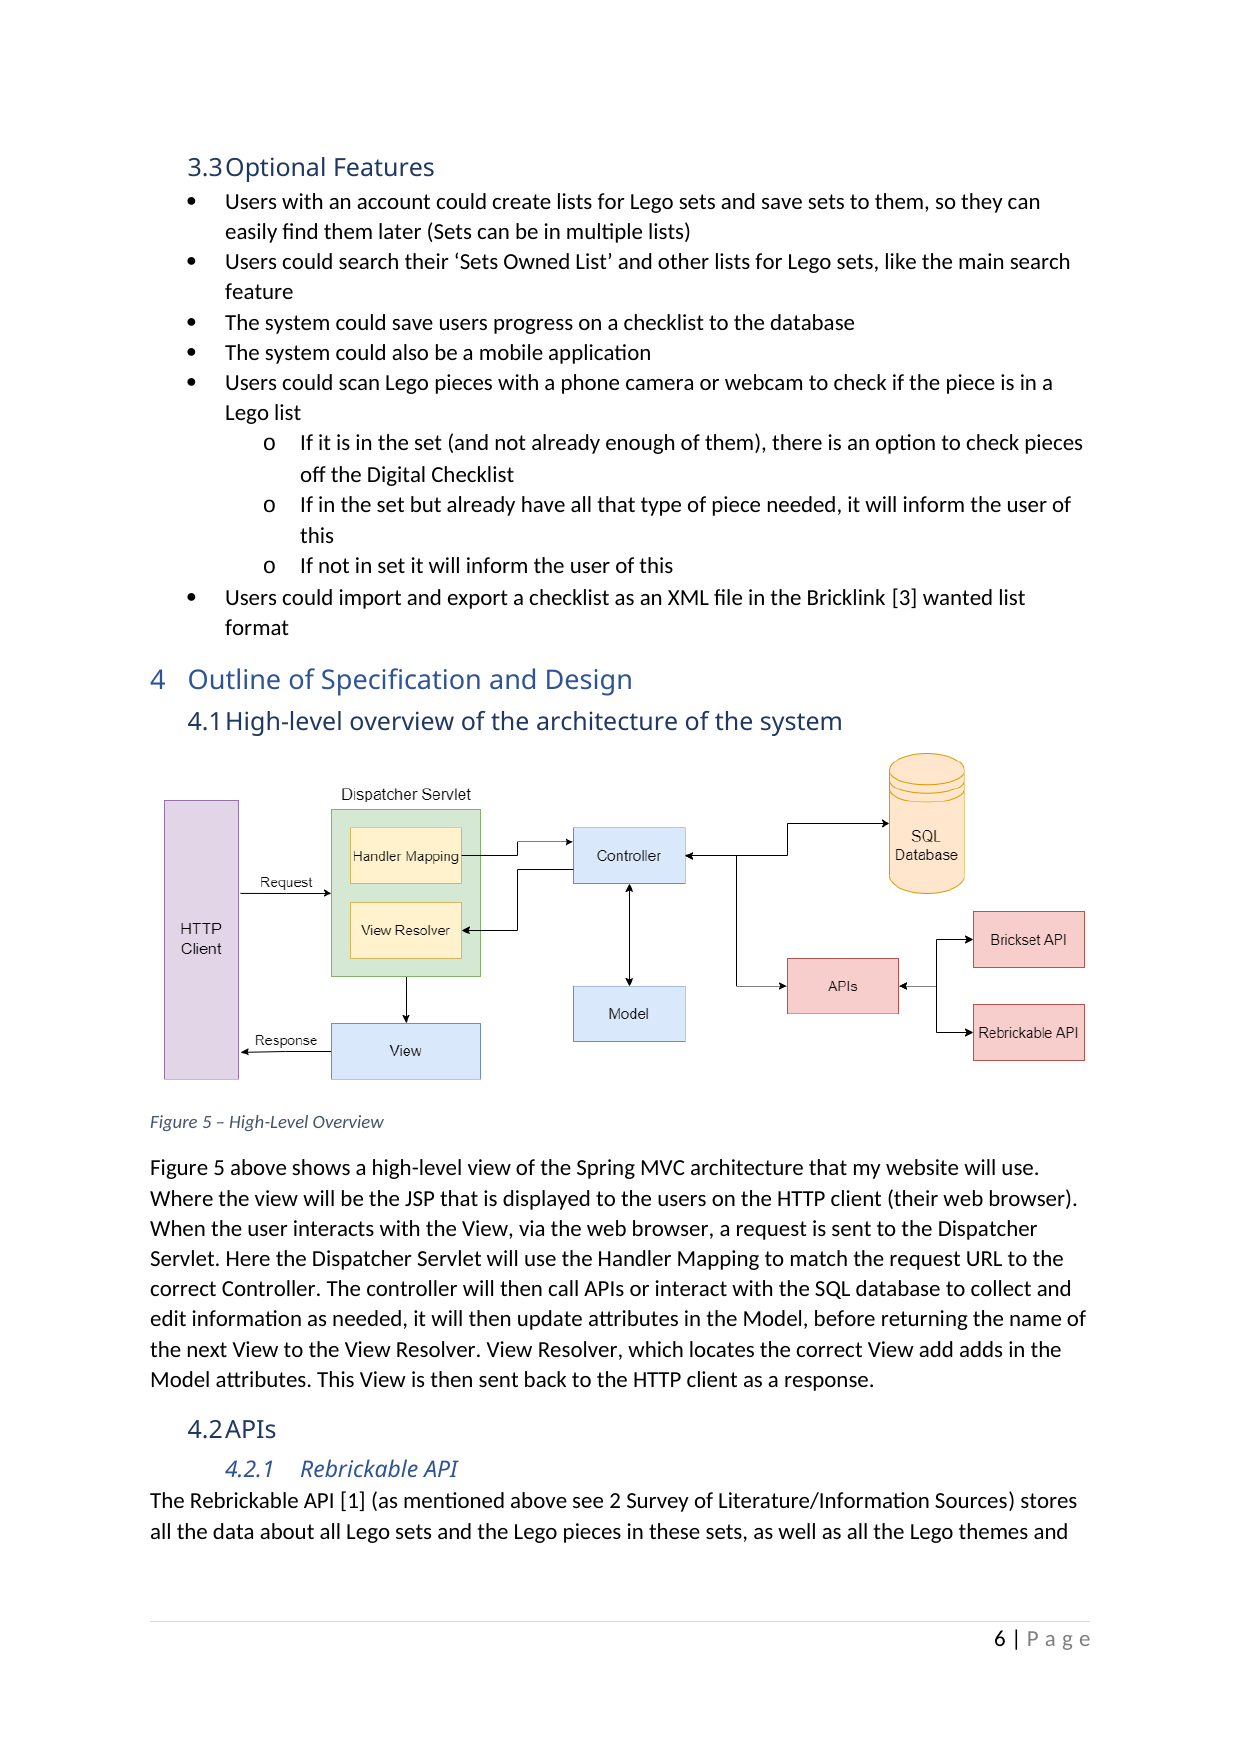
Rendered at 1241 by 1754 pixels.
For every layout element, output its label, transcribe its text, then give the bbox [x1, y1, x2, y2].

picture [150, 740, 1092, 1091]
list The system could also be a mobile application [187, 338, 1090, 366]
list If not in set it will inform the user of this [262, 552, 1090, 581]
list If in the set but already have all that type of piece needed, it will inform the user of this [262, 490, 1090, 549]
list Users could scan Lego pieces with a phone camera or webcam to check if the piece is in a Lego list [187, 368, 1090, 426]
subtitle APIs [187, 1412, 1090, 1446]
list Users could search their ‘Sets Owned List’ and other lists for Lego sets, like the main search feature [187, 247, 1090, 305]
text Figure 5 above shows a high-level view of the Spring MVC architecture that my website will use. Where the view will be the JSP that is displayed to the users on the HTTP client (their web browser). When the user interacts with the View, via the web browser, a request is sent to the Dispatcher Servlet. Here the Dispatcher Servlet will use the Handler Mapping to match the request URL to the correct Controller. The controller will then call APIs or interact with the SQL database to collect and edit information as needed, it will then update attributes in the Model, before returning the name of the next View to the View Resolver. View Resolver, which locates the correct View add adds in the Model attributes. This View is then sent back to the HTTP client as a response. [150, 1153, 1090, 1393]
subtitle Outline of Specification and Design [150, 660, 1090, 697]
text Figure – High-Level Overview [150, 1110, 1090, 1133]
subtitle High-level overview of the architecture of the system [187, 704, 1090, 738]
list Users with an account could create lists for Lego sets and save sets to them, so they can easily find them later (Sets can be in multiple lists) [187, 187, 1090, 245]
list Users could import and export a checklist as an XML file in the Bricklink [3] wanted list format [187, 583, 1090, 641]
subtitle Optional Features [187, 150, 1090, 184]
list If it is in the set (and not already enough of them), there is an option to check pieces off the Digital Checklist [262, 428, 1090, 488]
subtitle Rebrickable API [225, 1453, 1090, 1484]
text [150, 1487, 1090, 1545]
list The system could save users progress on a checklist to the database [187, 308, 1090, 336]
